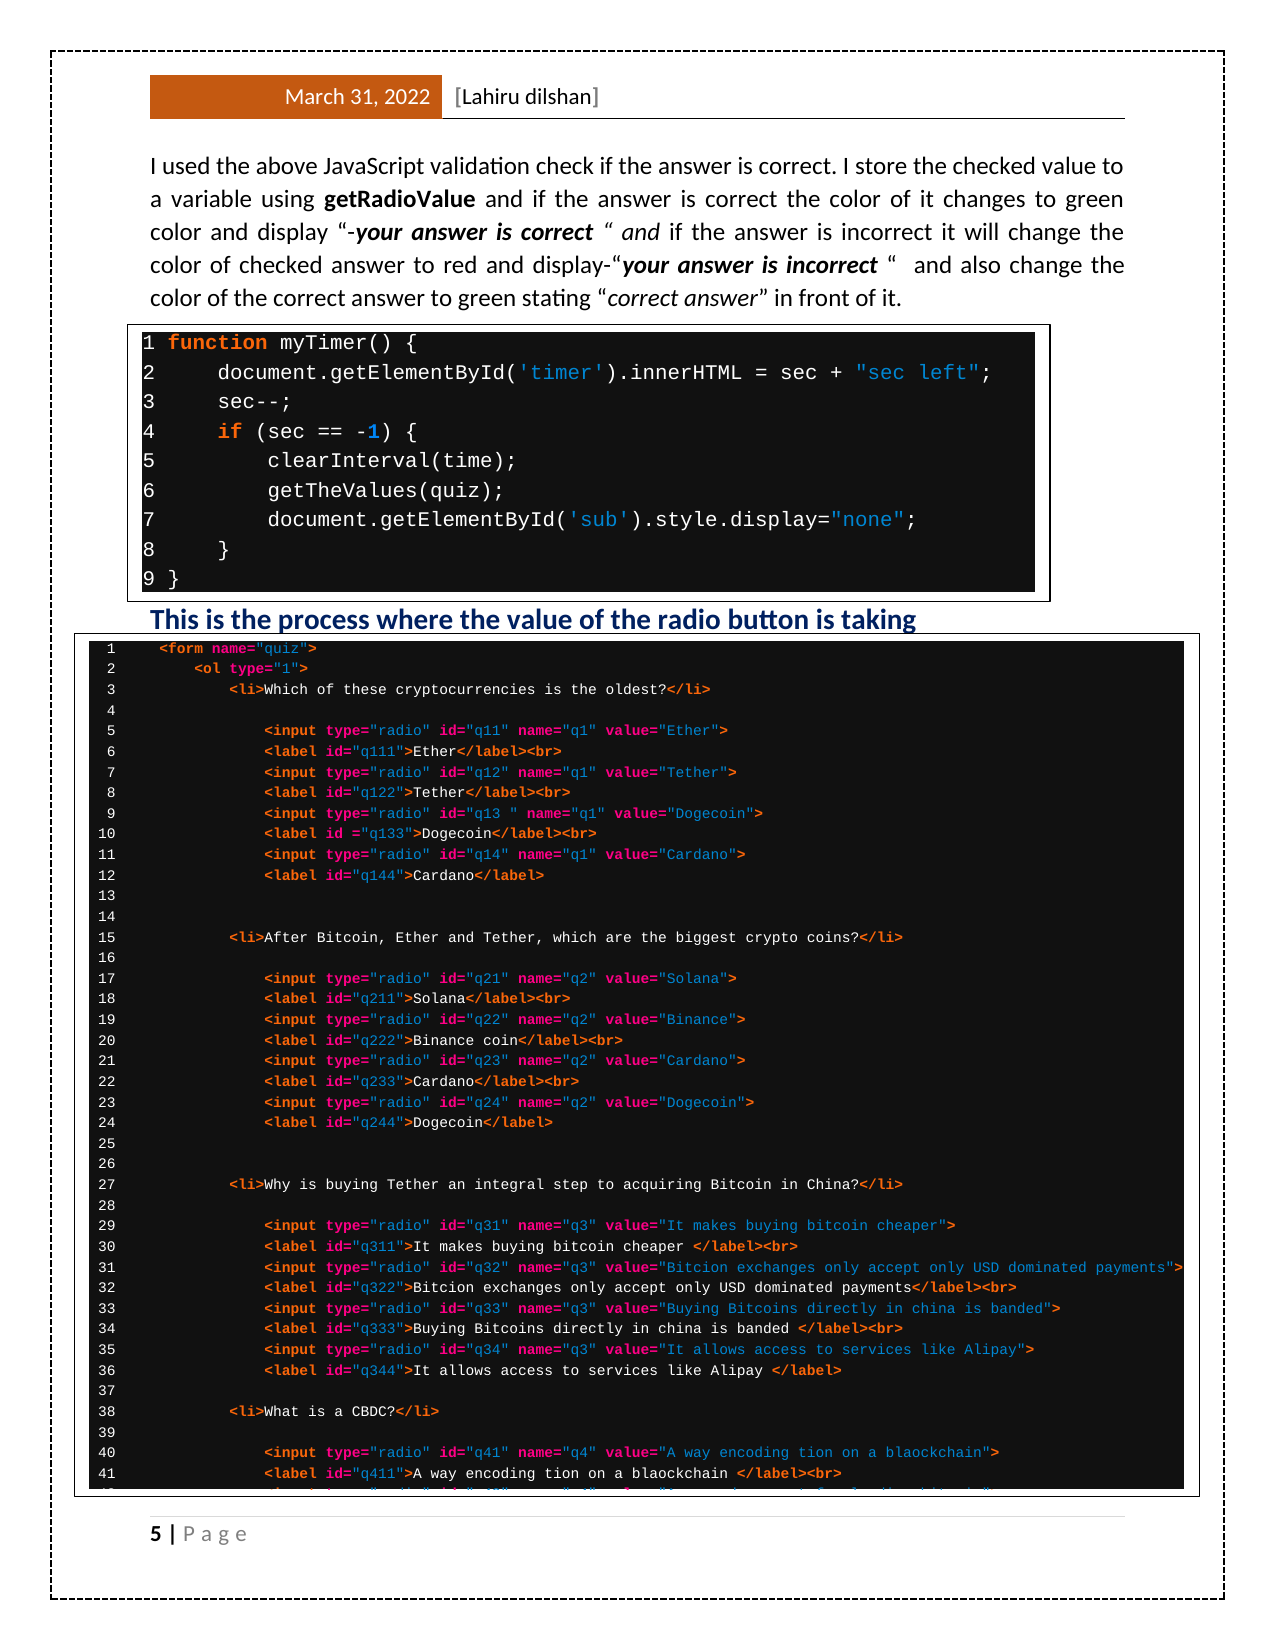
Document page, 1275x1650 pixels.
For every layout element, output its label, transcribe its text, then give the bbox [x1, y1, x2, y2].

text I used the above JavaScript validation check if the answer is correct. I store the checked value to a variable using getRadioValue and if the answer is correct the color of it changes to green color and display “-your answer is correct “ and if the answer is incorrect it will change the color of checked answer to red and display-“your answer is incorrect “ and also change the color of the correct answer to green stating “correct answer” in front of it. [150, 150, 1125, 312]
text This is the process where the value of the radio button is taking [150, 601, 1125, 633]
